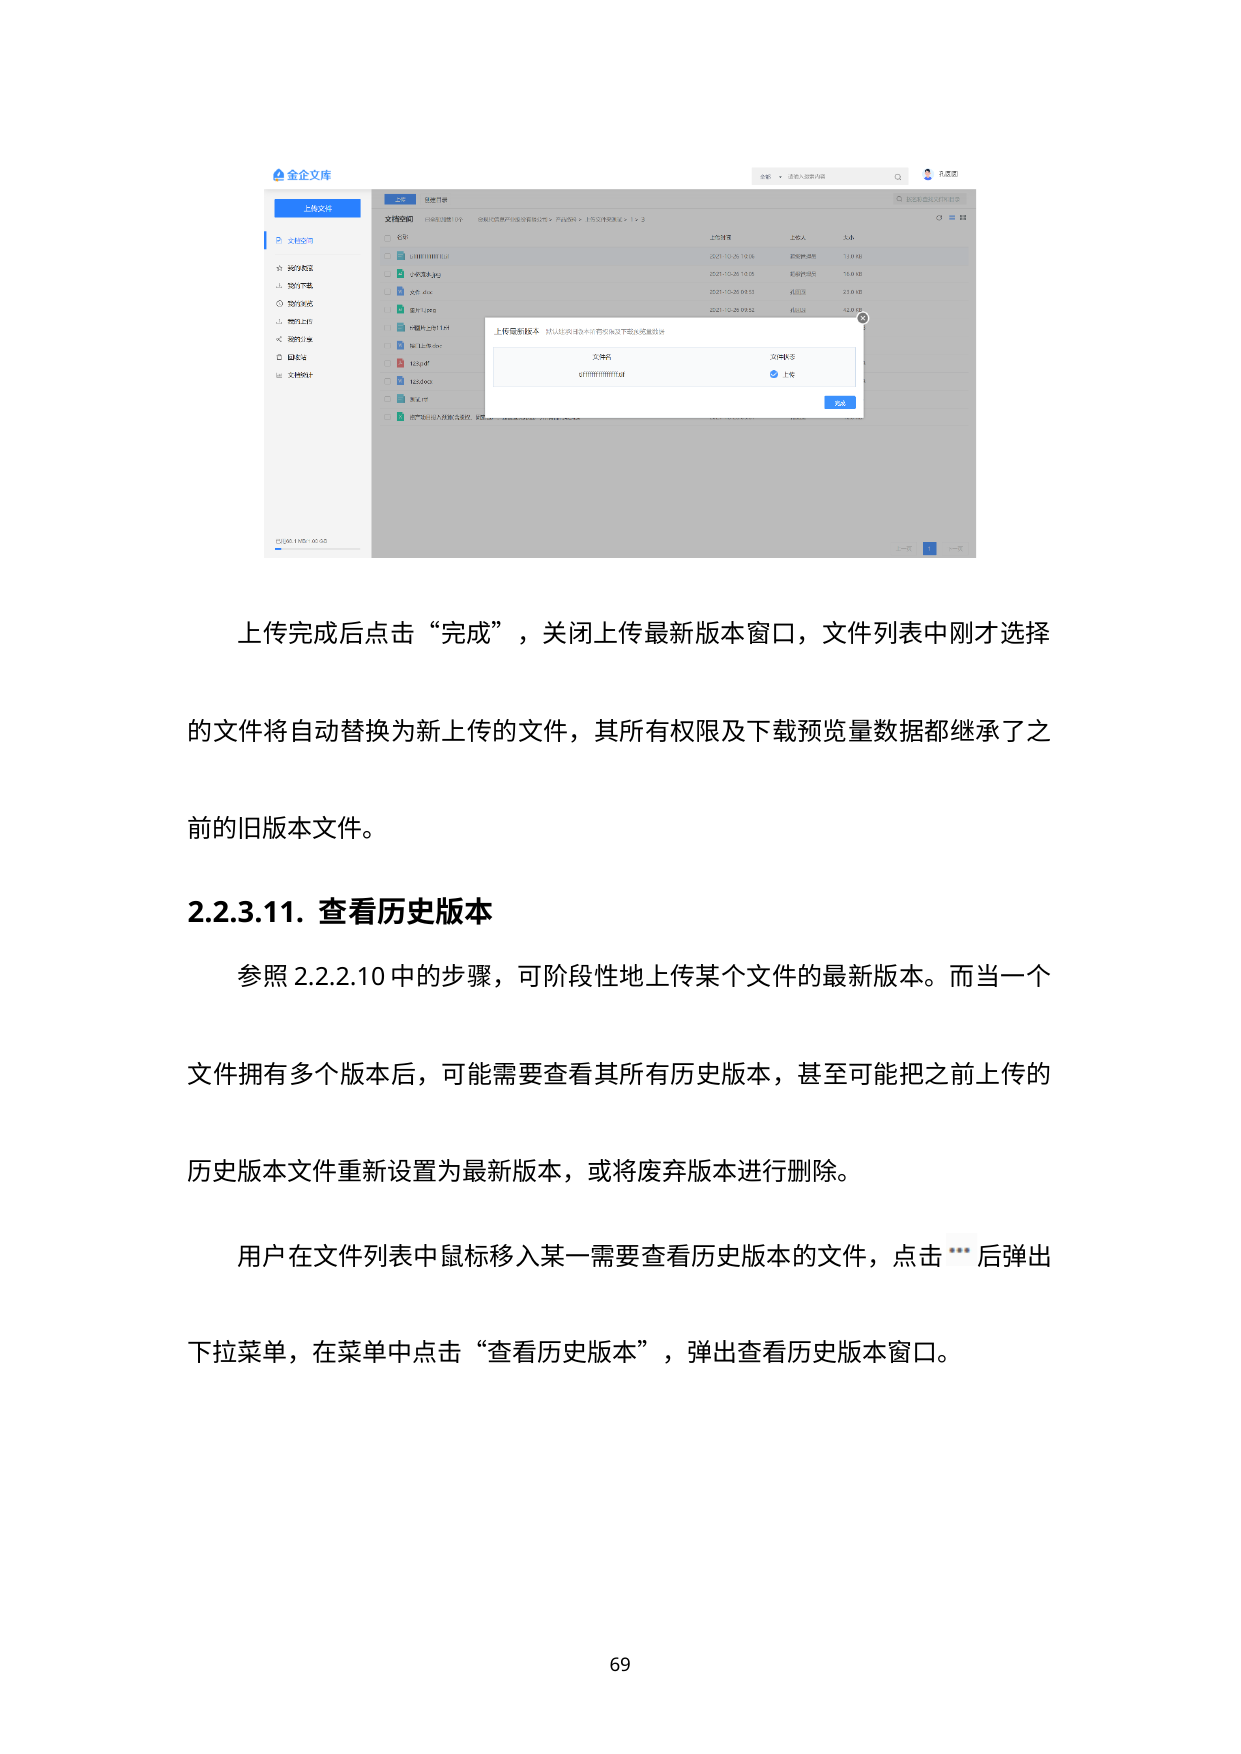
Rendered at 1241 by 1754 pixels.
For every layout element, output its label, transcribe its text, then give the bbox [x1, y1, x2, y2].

list 用户在文件列表中鼠标移入某一需要查看历史版本的文件，点击后弹出下拉菜单，在菜单中点击“查看历史版本”，弹出查看历史版本窗口。 [187, 1221, 1053, 1383]
list 上传完成后点击“完成”，关闭上传最新版本窗口，文件列表中刚才选择的文件将自动替换为新上传的文件，其所有权限及下载预览量数据都继承了之前的旧版本文件。 [187, 599, 1053, 859]
picture [946, 1233, 978, 1266]
list 参照2.2.2.10中的步骤，可阶段性地上传某个文件的最新版本。而当一个文件拥有多个版本后，可能需要查看其所有历史版本，甚至可能把之前上传的历史版本文件重新设置为最新版本，或将废弃版本进行删除。 [187, 942, 1053, 1202]
subtitle 查看历史版本 [187, 877, 1053, 942]
picture [264, 162, 977, 558]
